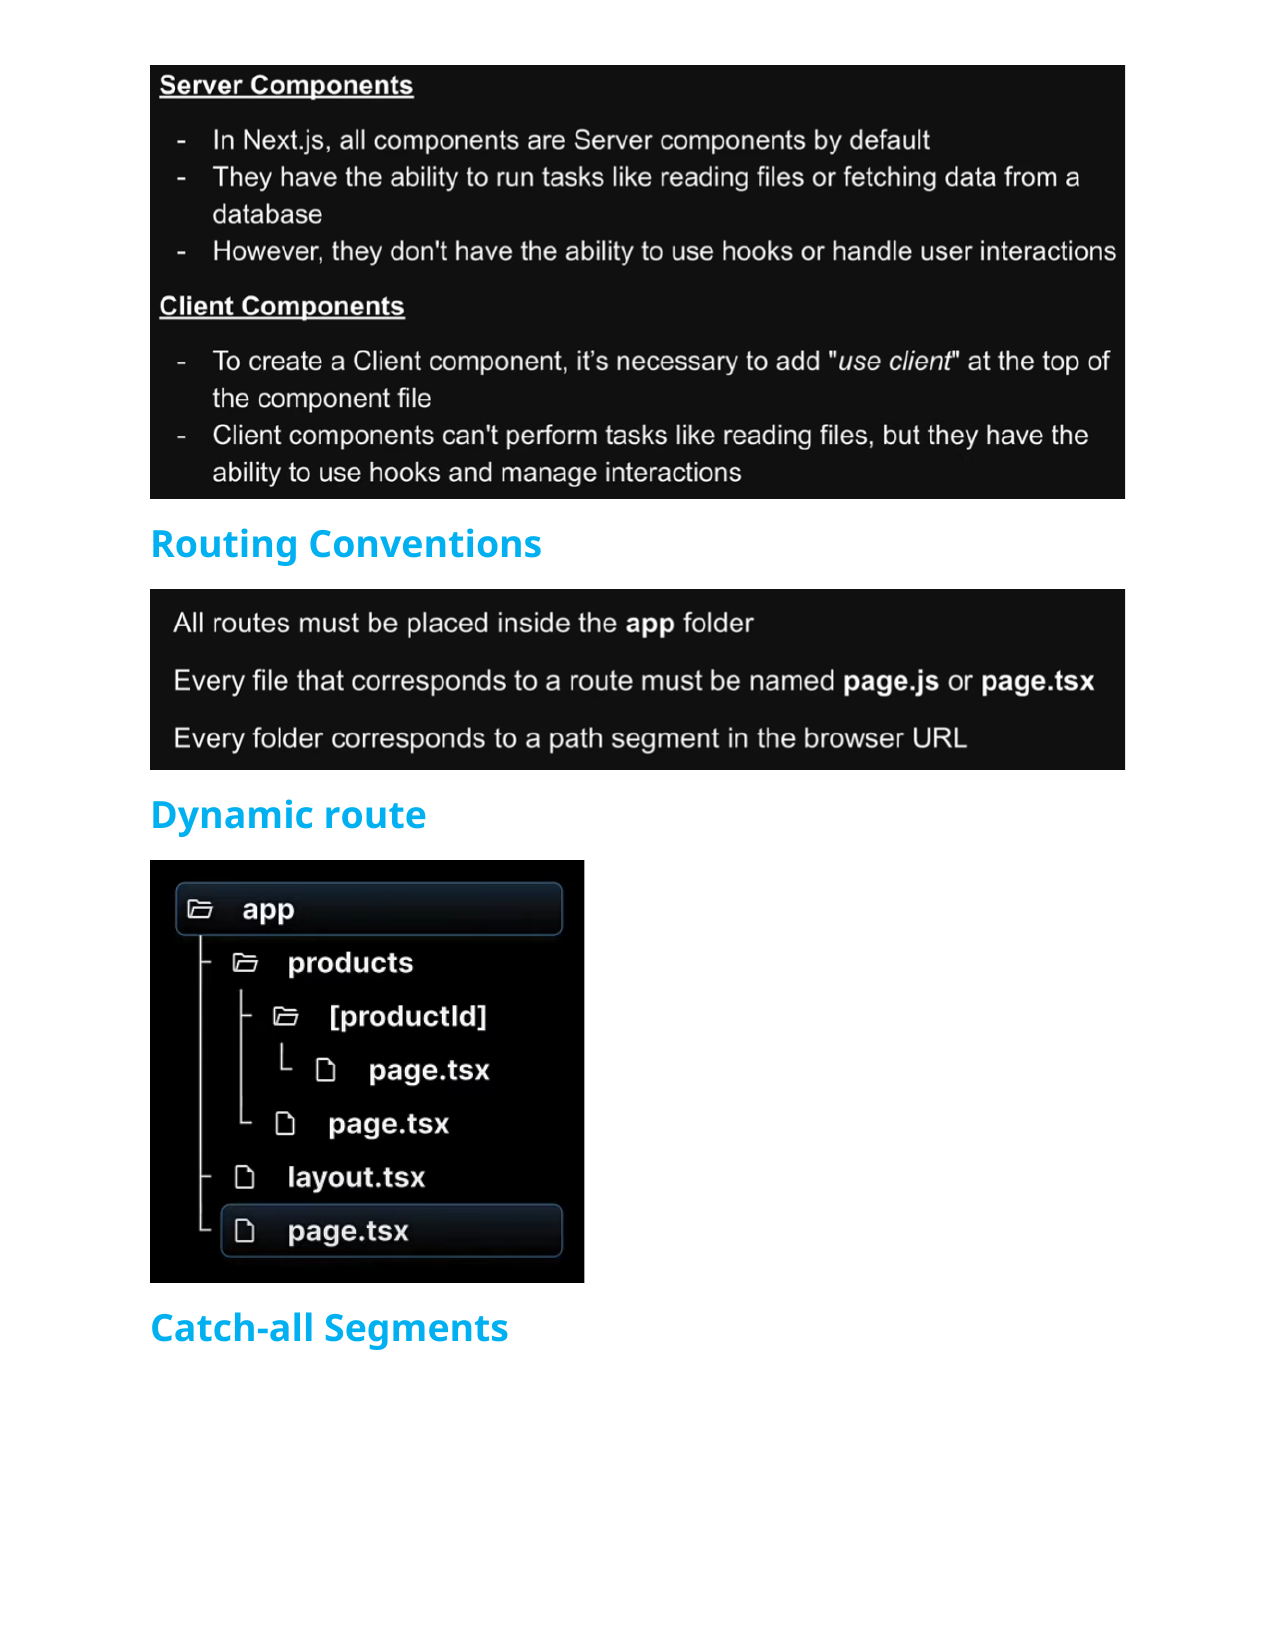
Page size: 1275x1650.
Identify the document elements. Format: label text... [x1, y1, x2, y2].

picture [150, 589, 1125, 770]
text Dynamic route [150, 788, 1125, 839]
picture [150, 65, 1125, 499]
text Routing Conventions [150, 517, 1125, 568]
picture [150, 860, 585, 1283]
text Catch-all Segments [150, 1301, 1125, 1352]
